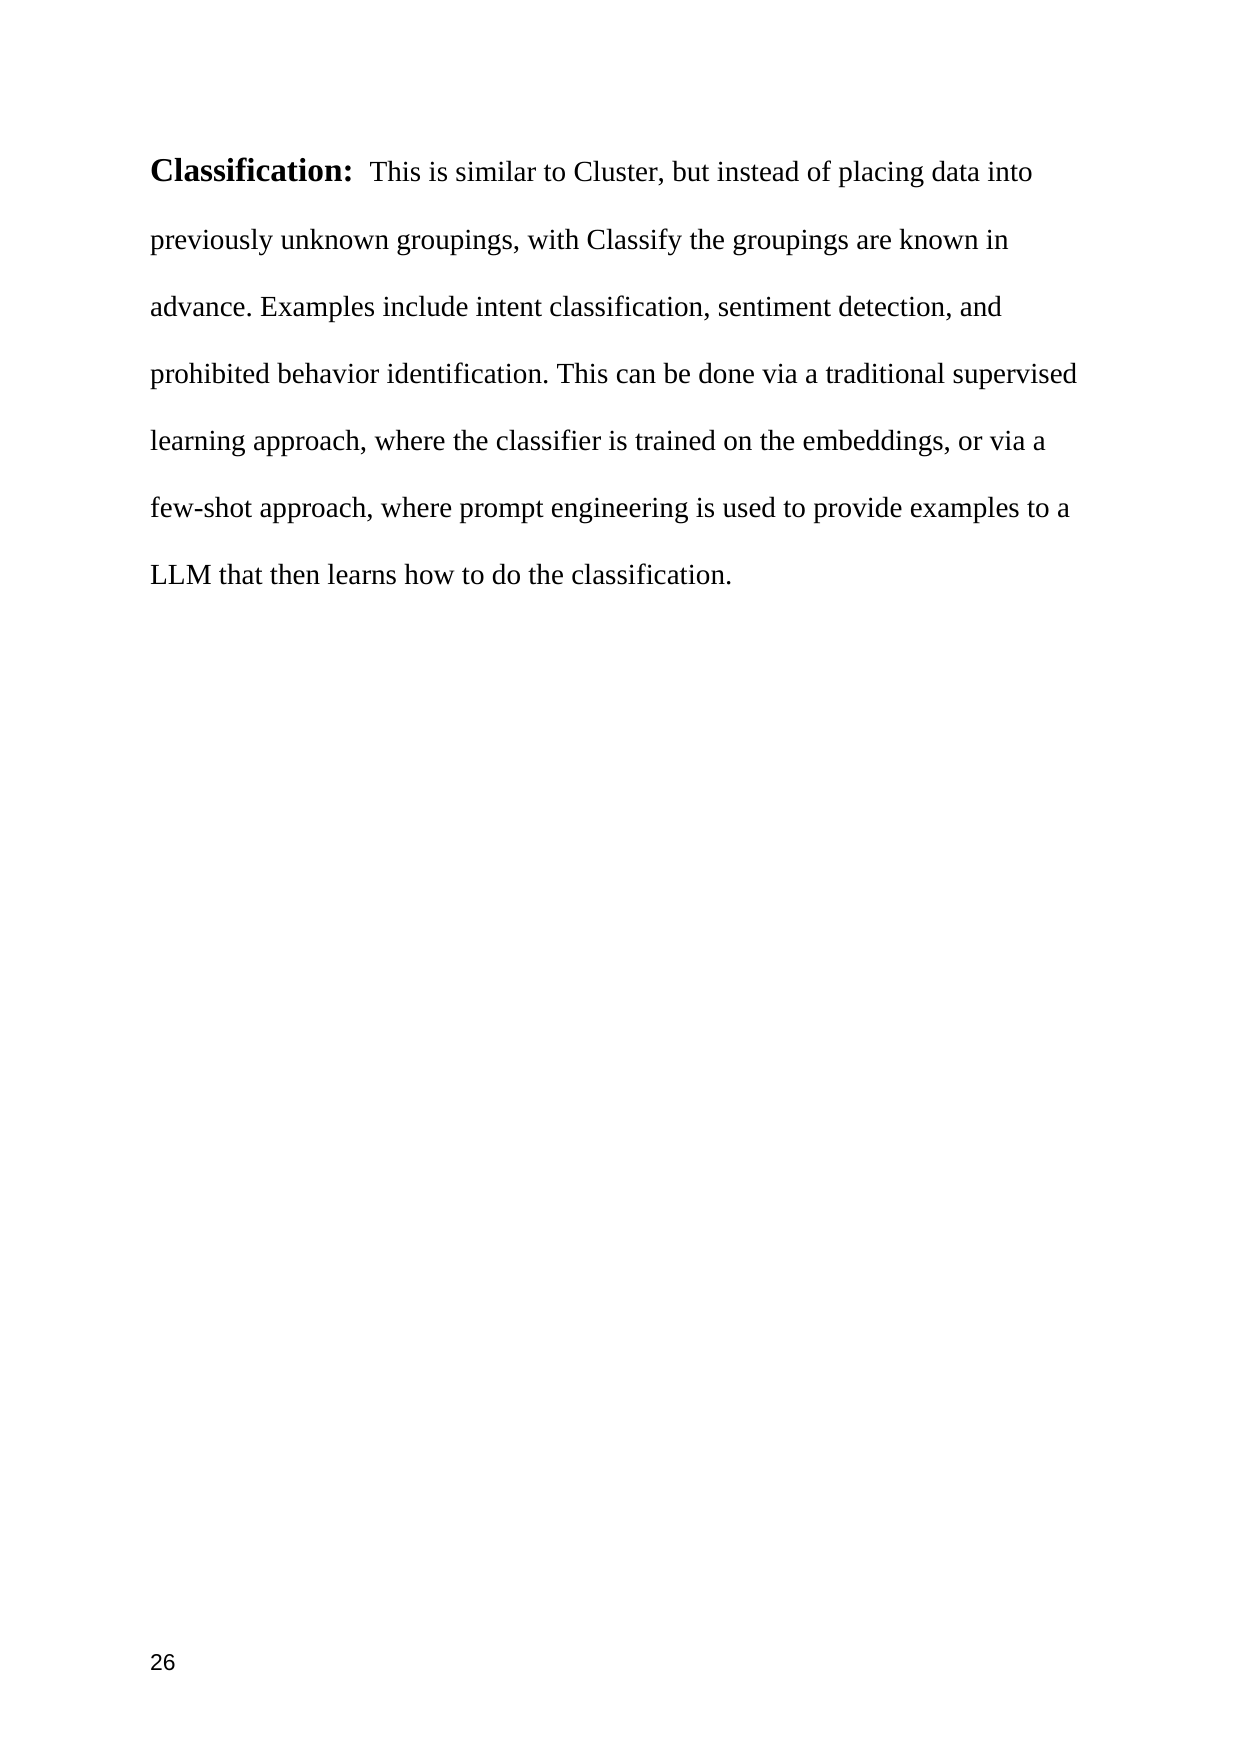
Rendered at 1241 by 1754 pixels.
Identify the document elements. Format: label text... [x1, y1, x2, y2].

text Classification: This is similar to Cluster, but instead of placing data into previously unknown groupings, with Classify the groupings are known in advance. Examples include intent classification, sentiment detection, and prohibited behavior identification. This can be done via a traditional supervised learning approach, where the classifier is trained on the embeddings, or via a few-shot approach, where prompt engineering is used to provide examples to a LLM that then learns how to do the classification. [150, 150, 1090, 591]
